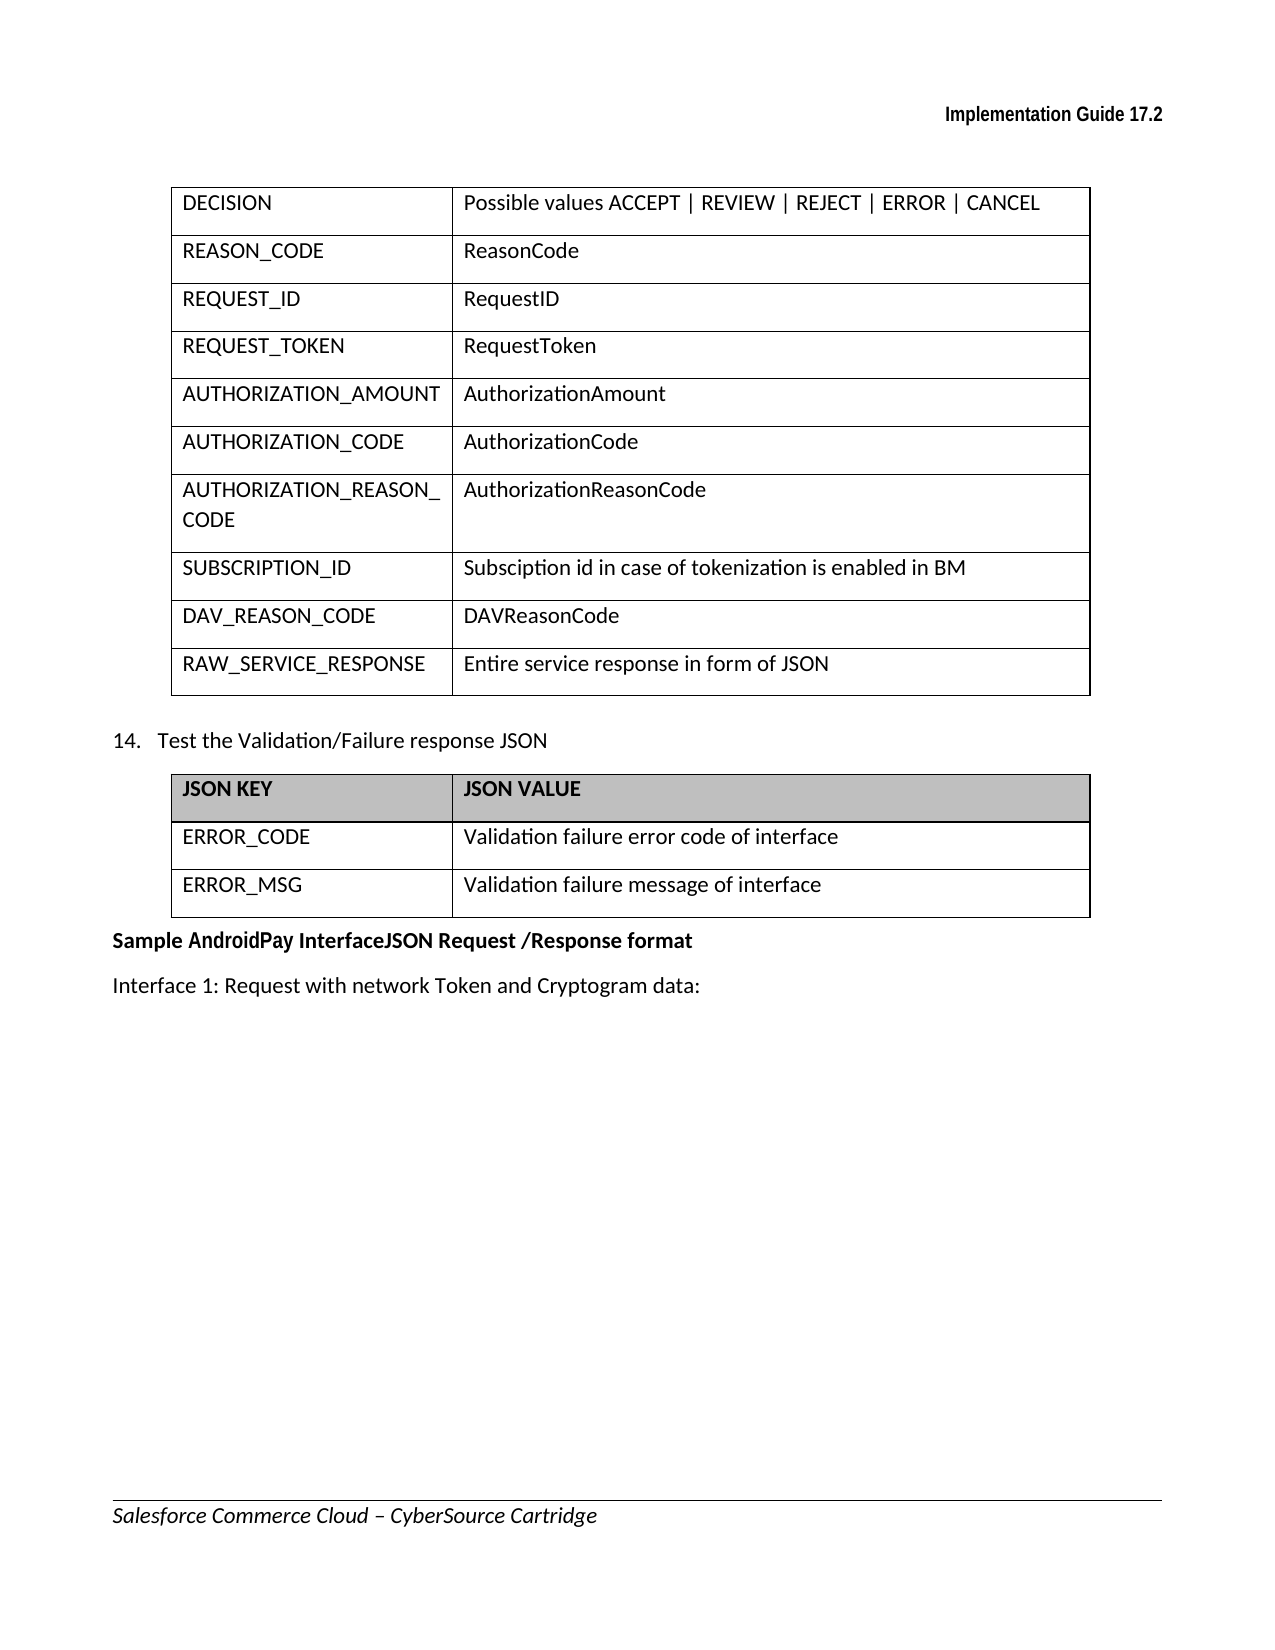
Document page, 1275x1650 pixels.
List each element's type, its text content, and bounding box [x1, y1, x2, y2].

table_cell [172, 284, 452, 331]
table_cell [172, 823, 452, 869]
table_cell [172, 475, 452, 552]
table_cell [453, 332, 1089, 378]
list Test the Validation/Failure response JSON [112, 727, 1162, 755]
subtitle Sample AndroidPay InterfaceJSON Request /Response format [112, 926, 1162, 954]
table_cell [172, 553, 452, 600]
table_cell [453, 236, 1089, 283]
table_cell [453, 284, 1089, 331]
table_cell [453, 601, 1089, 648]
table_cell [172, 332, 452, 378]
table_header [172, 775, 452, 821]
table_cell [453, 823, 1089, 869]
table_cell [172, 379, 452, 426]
text Interface 1: Request with network Token and Cryptogram data: [112, 971, 1162, 999]
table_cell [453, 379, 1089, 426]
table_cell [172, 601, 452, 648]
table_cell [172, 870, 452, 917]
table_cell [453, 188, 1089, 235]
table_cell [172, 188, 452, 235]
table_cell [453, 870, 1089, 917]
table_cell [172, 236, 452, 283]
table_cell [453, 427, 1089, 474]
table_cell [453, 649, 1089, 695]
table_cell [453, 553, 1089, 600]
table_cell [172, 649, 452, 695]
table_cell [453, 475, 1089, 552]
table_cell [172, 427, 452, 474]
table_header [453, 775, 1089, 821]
